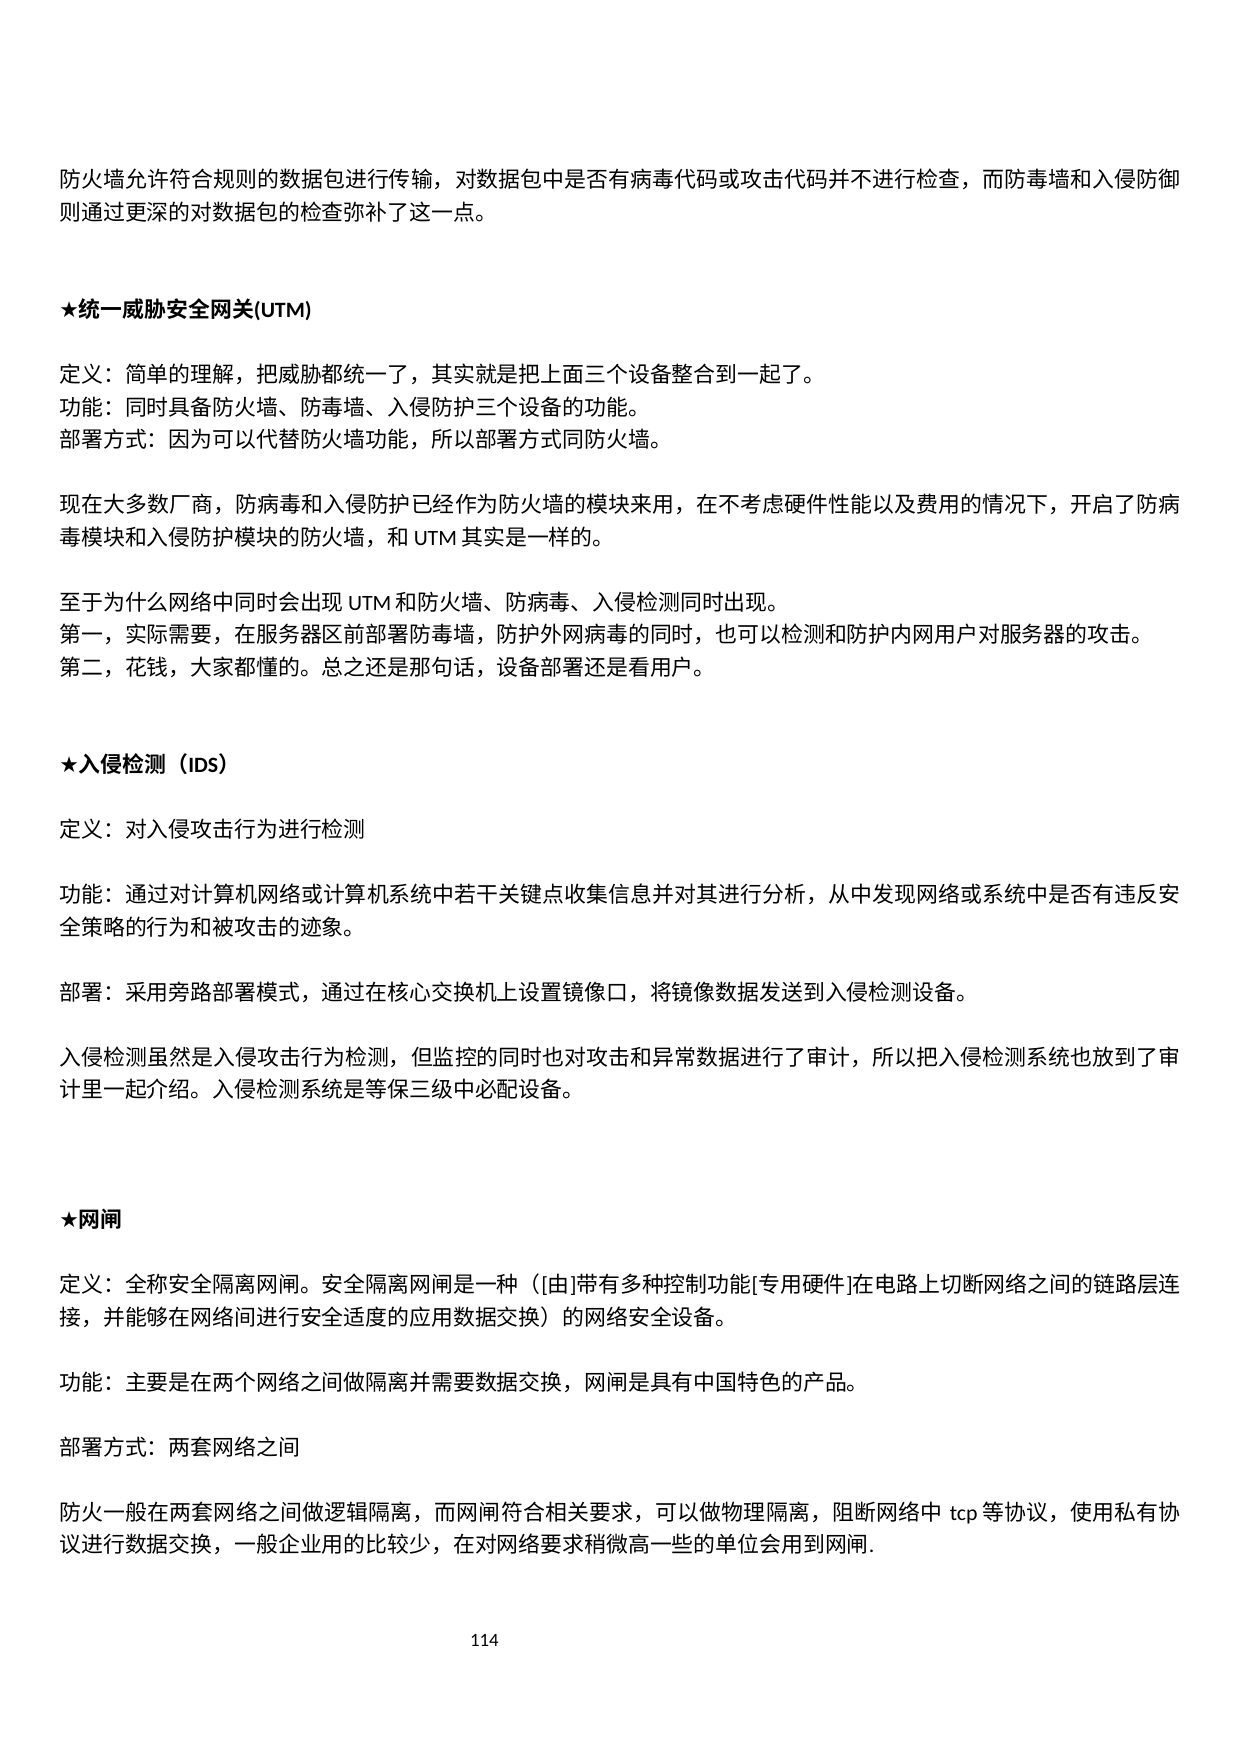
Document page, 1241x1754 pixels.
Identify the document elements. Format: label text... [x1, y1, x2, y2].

text 防火一般在两套网络之间做逻辑隔离，而网闸符合相关要求，可以做物理隔离，阻断网络中tcp等协议，使用私有协议进行数据交换，一般企业用的比较少，在对网络要求稍微高一些的单位会用到网闸. [59, 1494, 1181, 1559]
text 部署：采用旁路部署模式，通过在核心交换机上设置镜像口，将镜像数据发送到入侵检测设备。 [59, 974, 1181, 1007]
text 功能：通过对计算机网络或计算机系统中若干关键点收集信息并对其进行分析，从中发现网络或系统中是否有违反安全策略的行为和被攻击的迹象。 [59, 877, 1181, 942]
text 功能：主要是在两个网络之间做隔离并需要数据交换，网闸是具有中国特色的产品。 [59, 1364, 1181, 1397]
text 防火墙允许符合规则的数据包进行传输，对数据包中是否有病毒代码或攻击代码并不进行检查，而防毒墙和入侵防御则通过更深的对数据包的检查弥补了这一点。 [59, 162, 1181, 227]
text 第二，花钱，大家都懂的。总之还是那句话，设备部署还是看用户。 [59, 649, 1181, 682]
text 功能：同时具备防火墙、防毒墙、入侵防护三个设备的功能。 [59, 389, 1181, 422]
text 定义：对入侵攻击行为进行检测 [59, 812, 1181, 844]
text ★统一威胁安全网关(UTM) [59, 292, 1181, 324]
text 部署方式：因为可以代替防火墙功能，所以部署方式同防火墙。 [59, 422, 1181, 454]
text 部署方式：两套网络之间 [59, 1429, 1181, 1462]
text 现在大多数厂商，防病毒和入侵防护已经作为防火墙的模块来用，在不考虑硬件性能以及费用的情况下，开启了防病毒模块和入侵防护模块的防火墙，和UTM其实是一样的。 [59, 487, 1181, 552]
text 入侵检测虽然是入侵攻击行为检测，但监控的同时也对攻击和异常数据进行了审计，所以把入侵检测系统也放到了审计里一起介绍。入侵检测系统是等保三级中必配设备。 [59, 1039, 1181, 1104]
text 定义：全称安全隔离网闸。安全隔离网闸是一种（[由]带有多种控制功能[专用硬件]在电路上切断网络之间的链路层连接，并能够在网络间进行安全适度的应用数据交换）的网络安全设备。 [59, 1267, 1181, 1332]
text 第一，实际需要，在服务器区前部署防毒墙，防护外网病毒的同时，也可以检测和防护内网用户对服务器的攻击。 [59, 617, 1181, 649]
text ★入侵检测（IDS） [59, 747, 1181, 779]
text 至于为什么网络中同时会出现UTM和防火墙、防病毒、入侵检测同时出现。 [59, 584, 1181, 617]
text 定义：简单的理解，把威胁都统一了，其实就是把上面三个设备整合到一起了。 [59, 357, 1181, 389]
text ★网闸 [59, 1202, 1181, 1234]
